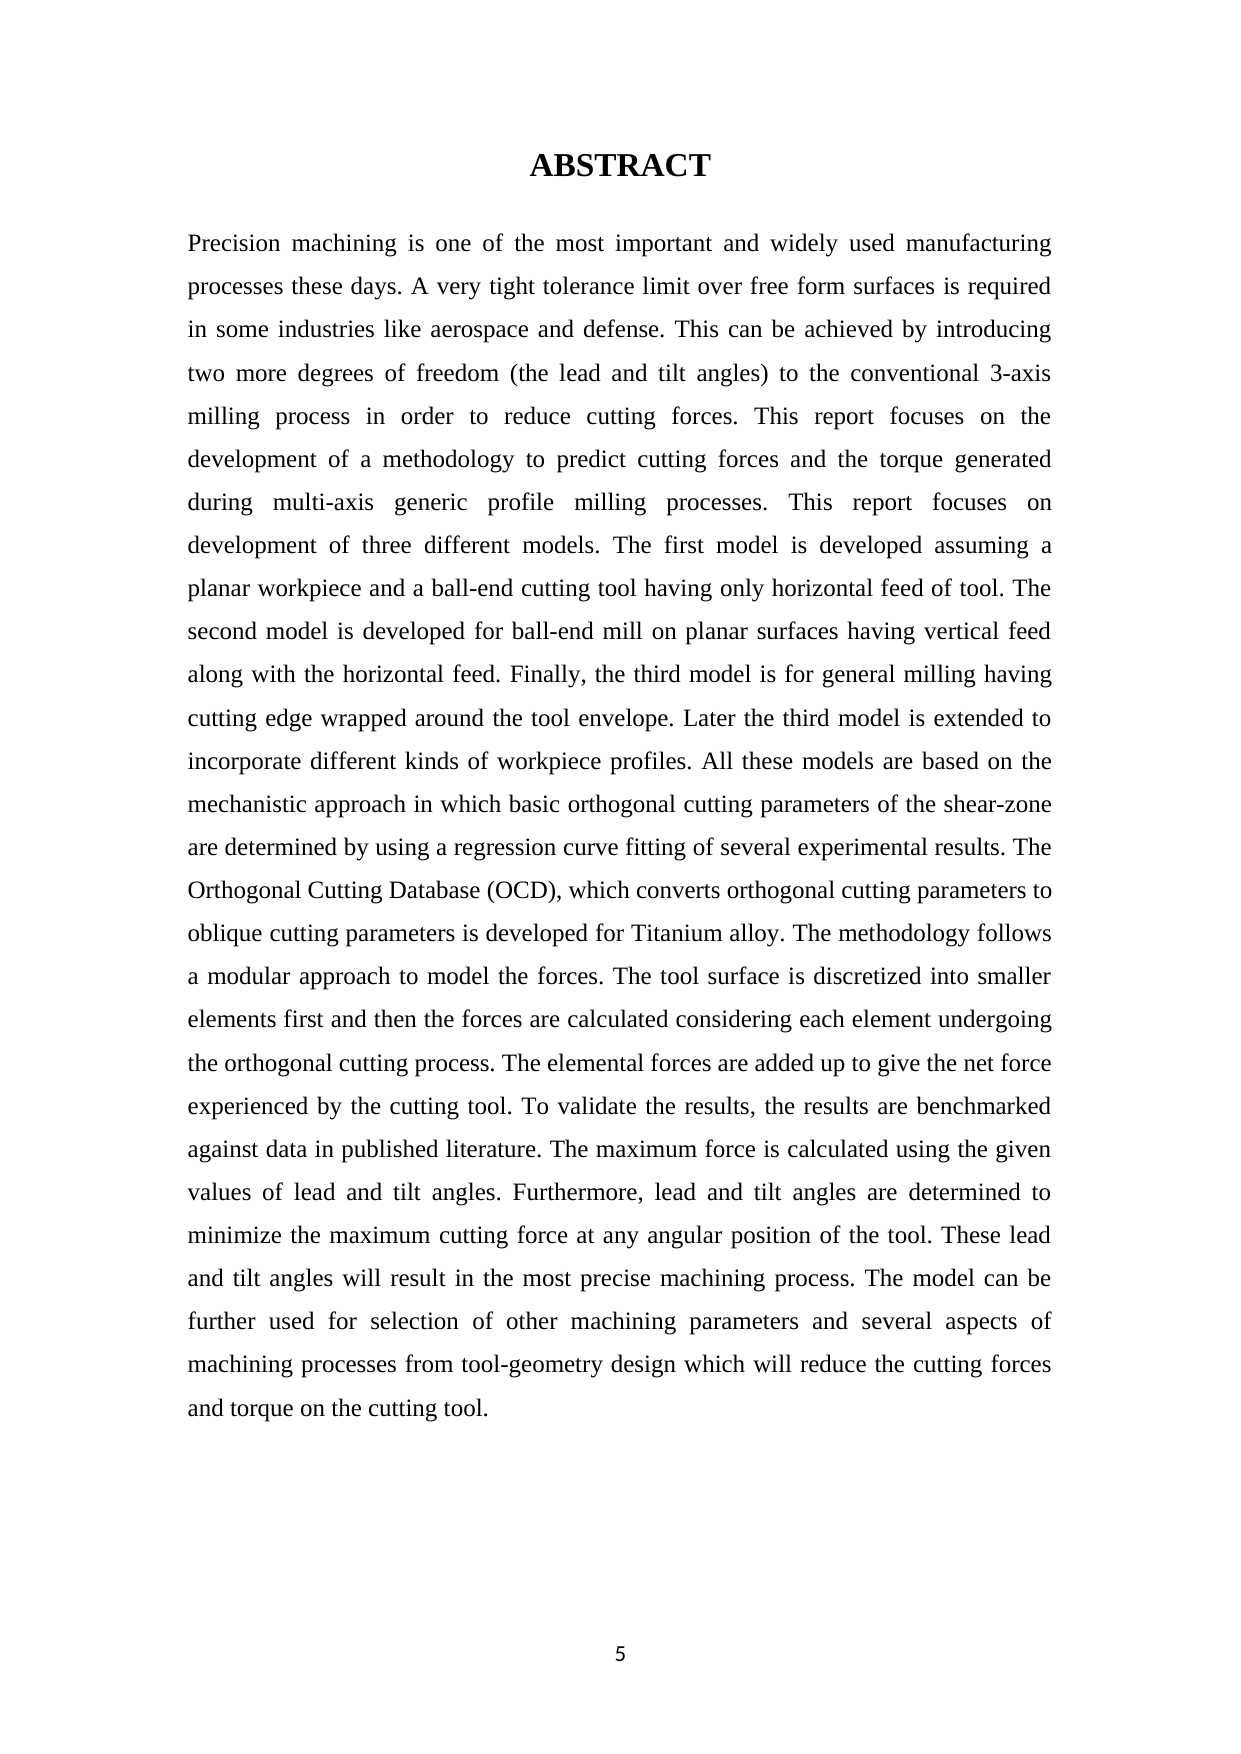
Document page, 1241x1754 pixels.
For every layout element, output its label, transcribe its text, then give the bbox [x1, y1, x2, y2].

subtitle ABSTRACT [187, 146, 1053, 184]
subtitle Precision machining is one of the most important and widely used manufacturing processes these days. A very tight tolerance limit over free form surfaces is required in some industries like aerospace and defense. This can be achieved by introducing two more degrees of freedom (the lead and tilt angles) to the conventional 3-axis milling process in order to reduce cutting forces. This report focuses on the development of a methodology to predict cutting forces and the torque generated during multi-axis generic profile milling processes. This report focuses on development of three different models. The first model is developed assuming a planar workpiece and a ball-end cutting tool having only horizontal feed of tool. The second model is developed for ball-end mill on planar surfaces having vertical feed along with the horizontal feed. Finally, the third model is for general milling having cutting edge wrapped around the tool envelope. Later the third model is extended to incorporate different kinds of workpiece profiles. All these models are based on the mechanistic approach in which basic orthogonal cutting parameters of the shear-zone are determined by using a regression curve fitting of several experimental results. The Orthogonal Cutting Database (OCD), which converts orthogonal cutting parameters to oblique cutting parameters is developed for Titanium alloy. The methodology follows a modular approach to model the forces. The tool surface is discretized into smaller elements first and then the forces are calculated considering each element undergoing the orthogonal cutting process. The elemental forces are added up to give the net force experienced by the cutting tool. To validate the results, the results are benchmarked against data in published literature. The maximum force is calculated using the given values of lead and tilt angles. Furthermore, lead and tilt angles are determined to minimize the maximum cutting force at any angular position of the tool. These lead and tilt angles will result in the most precise machining process. The model can be further used for selection of other machining parameters and several aspects of machining processes from tool-geometry design which will reduce the cutting forces and torque on the cutting tool. [187, 228, 1053, 1421]
